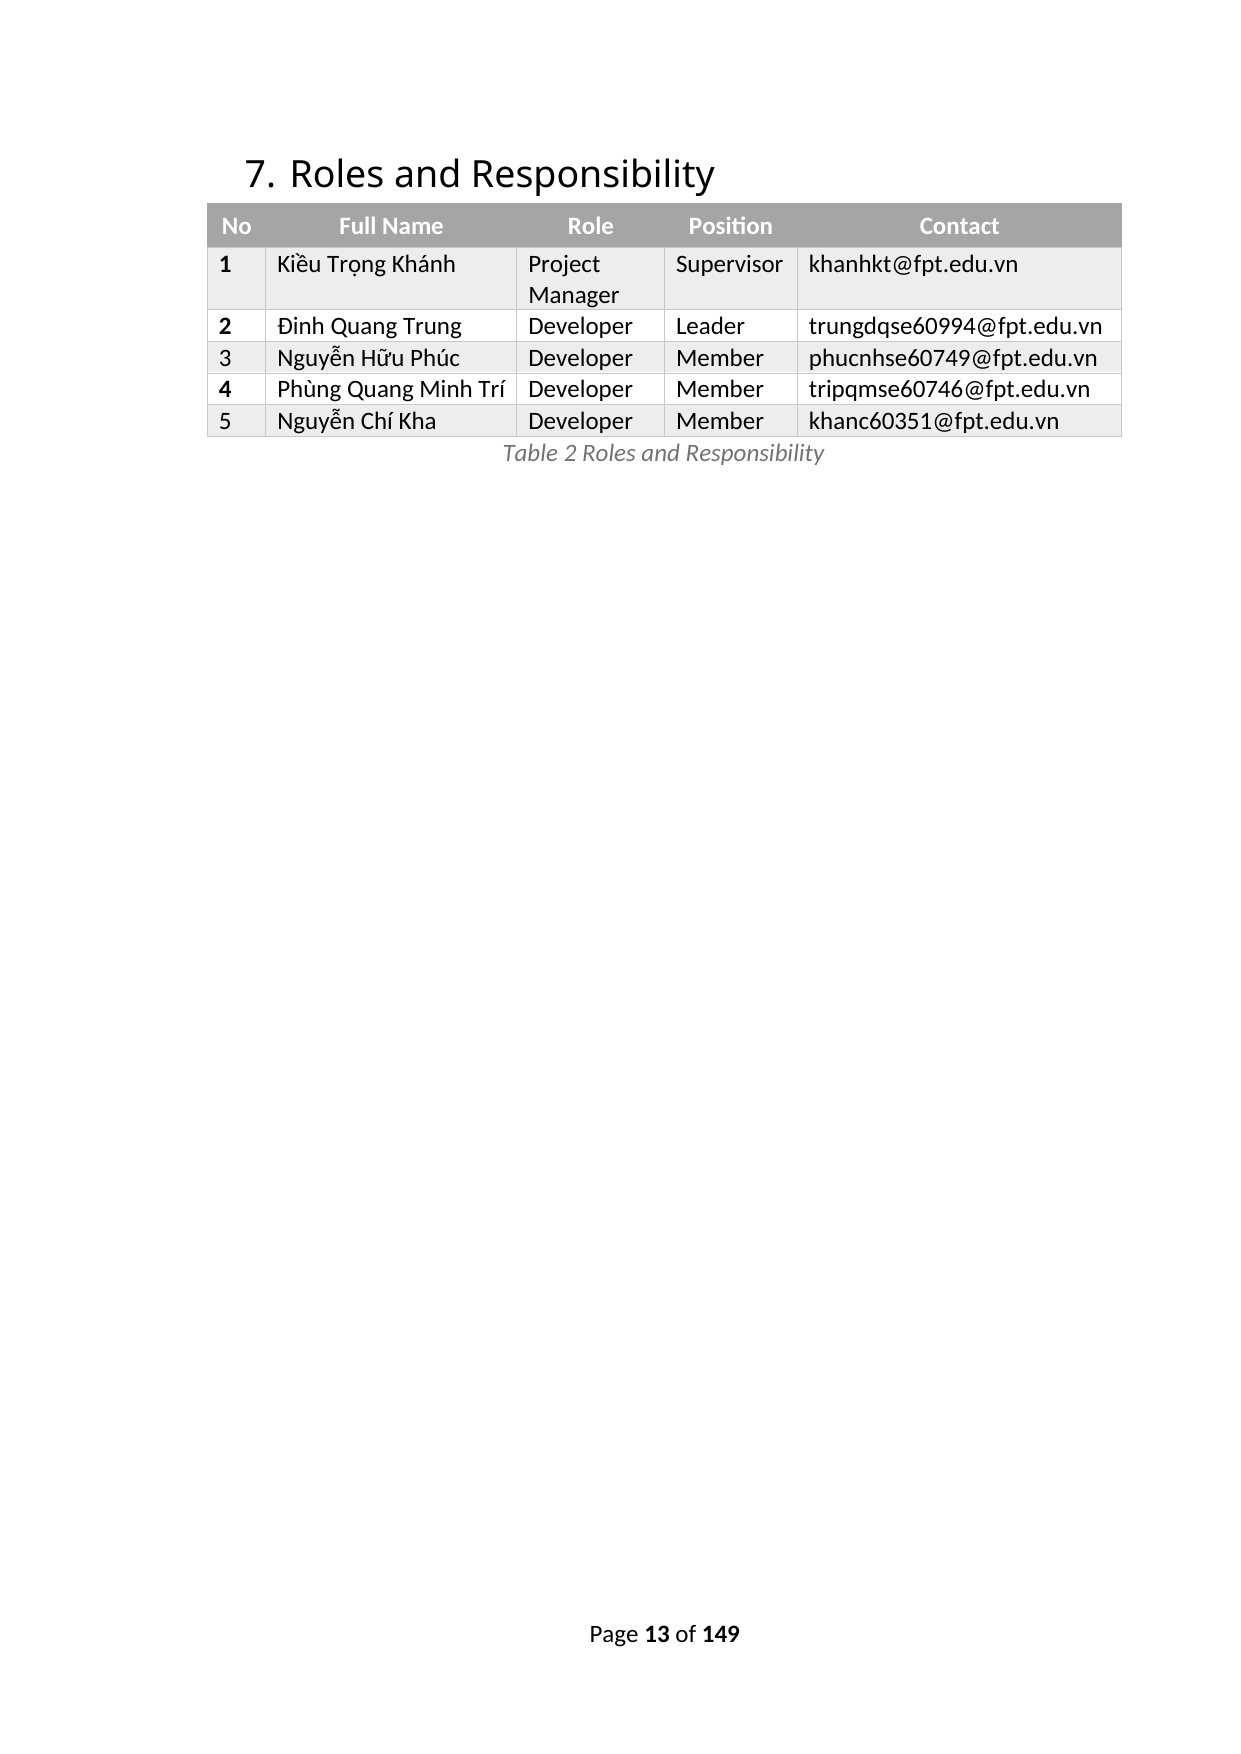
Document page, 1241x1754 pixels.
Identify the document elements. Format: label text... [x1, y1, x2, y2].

table_cell Kiều Trọng Khánh [266, 248, 516, 309]
table_header Full Name [266, 204, 516, 247]
subtitle Roles and Responsibility [244, 148, 1122, 199]
table_cell Supervisor [665, 248, 797, 309]
table_cell Đinh Quang Trung [266, 310, 516, 341]
table_cell Member [665, 374, 797, 404]
table_header Contact [798, 204, 1121, 247]
table_cell 5 [208, 405, 265, 436]
table_cell Leader [665, 310, 797, 341]
table_cell Nguyễn Hữu Phúc [266, 342, 516, 372]
table_cell Member [665, 342, 797, 372]
table_cell Developer [517, 405, 664, 436]
table_cell khanhkt@fpt.edu.vn [798, 248, 1121, 309]
table_cell Developer [517, 310, 664, 341]
table_header Role [517, 204, 664, 247]
table_cell Nguyễn Chí Kha [266, 405, 516, 436]
table_cell khanc60351@fpt.edu.vn [798, 405, 1121, 436]
table_header No [208, 204, 265, 247]
table_cell tripqmse60746@fpt.edu.vn [798, 374, 1121, 404]
table_cell 1 [208, 248, 265, 309]
table_cell Member [665, 405, 797, 436]
table_cell Developer [517, 342, 664, 372]
table_header Position [665, 204, 797, 247]
table_cell 4 [208, 374, 265, 404]
table_cell Developer [517, 374, 664, 404]
table_cell Project Manager [517, 248, 664, 309]
table_cell trungdqse60994@fpt.edu.vn [798, 310, 1121, 341]
table_cell 3 [208, 342, 265, 372]
table_cell phucnhse60749@fpt.edu.vn [798, 342, 1121, 372]
table_cell 2 [208, 310, 265, 341]
table_cell Phùng Quang Minh Trí [266, 374, 516, 404]
